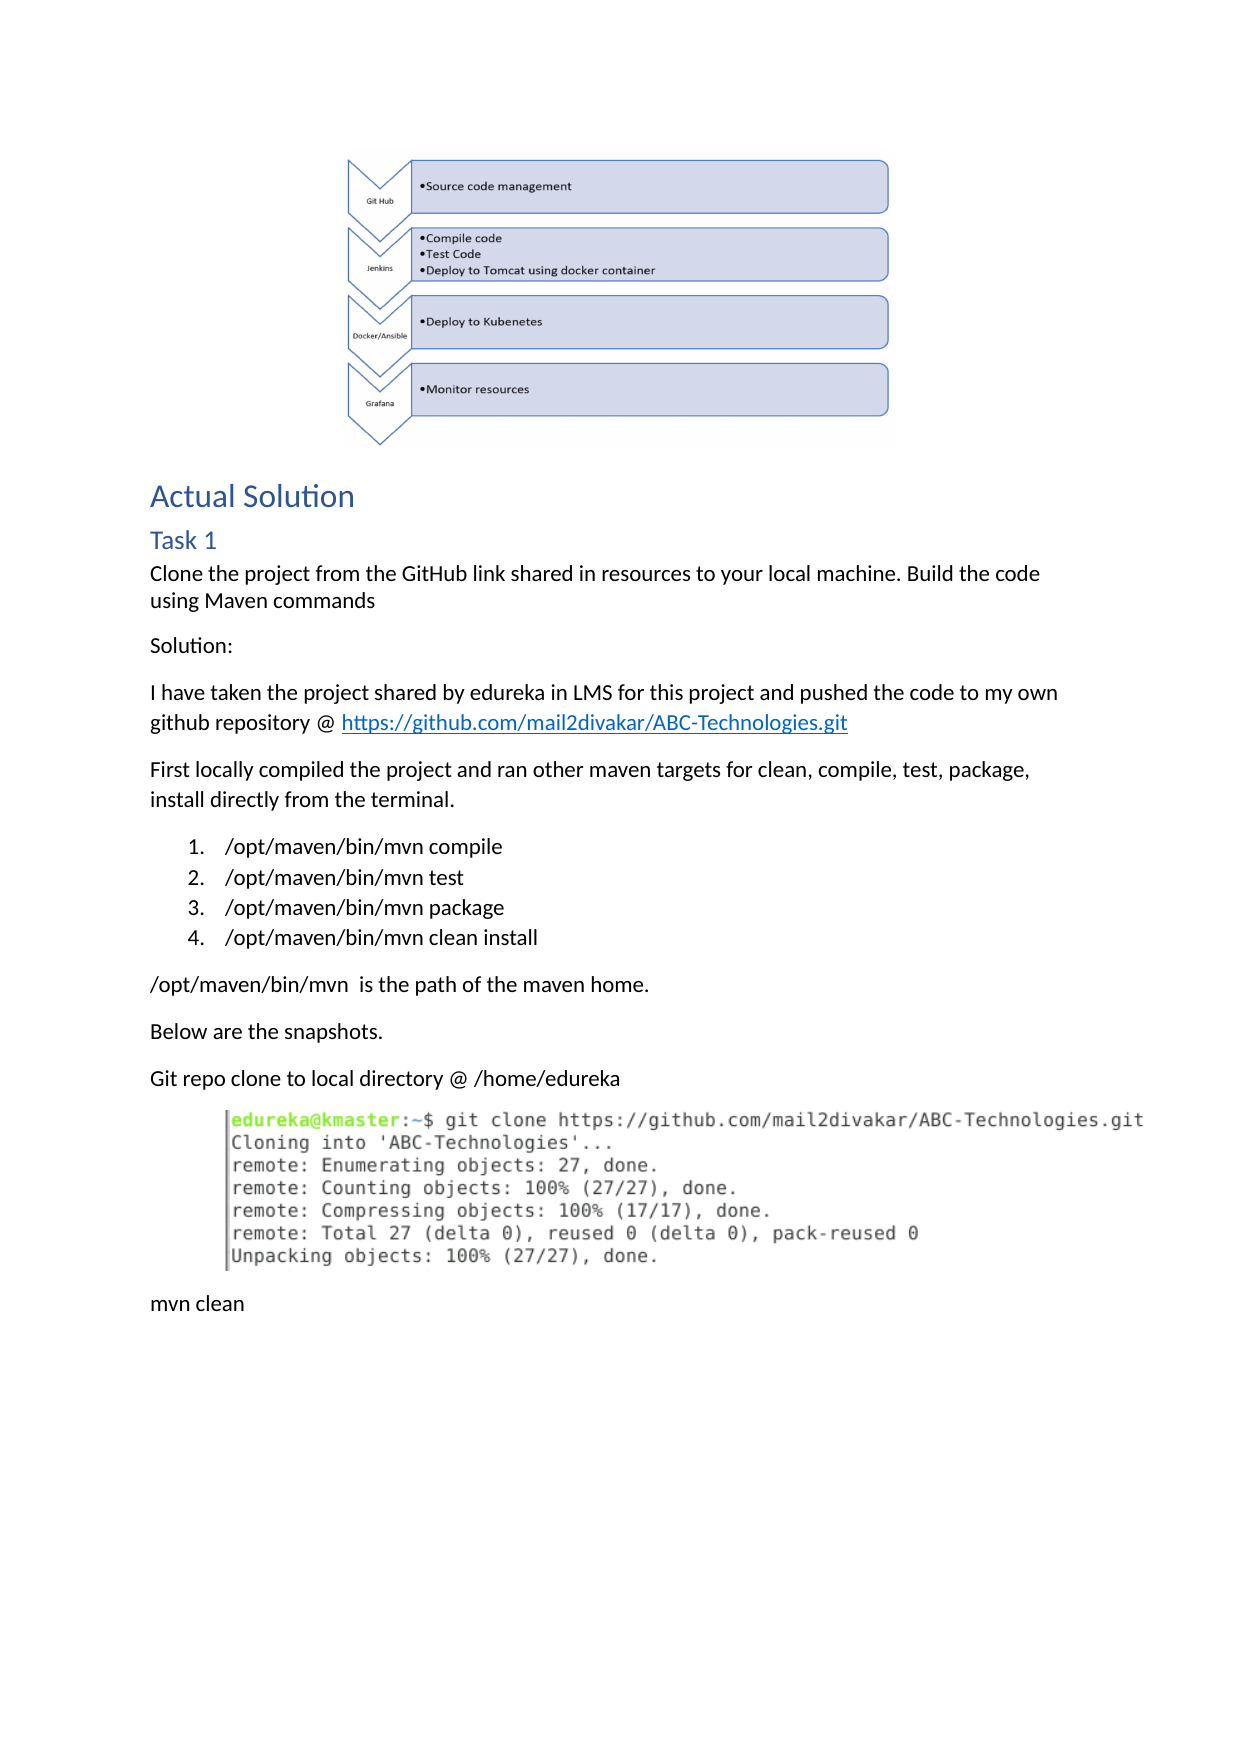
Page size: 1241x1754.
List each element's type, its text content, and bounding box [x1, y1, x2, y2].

subtitle Task 1 [150, 523, 1090, 556]
text First locally compiled the project and ran other maven targets for clean, compile, test, package, install directly from the terminal. [150, 755, 1090, 813]
list /opt/maven/bin/mvn package [187, 893, 1090, 921]
picture [345, 150, 895, 448]
text Git repo clone to local directory @ /home/edureka [150, 1064, 1090, 1092]
list /opt/maven/bin/mvn clean install [187, 923, 1090, 951]
list /opt/maven/bin/mvn compile [187, 832, 1090, 860]
text /opt/maven/bin/mvn is the path of the maven home. [150, 970, 1090, 998]
picture [225, 1110, 1166, 1271]
text Below are the snapshots. [150, 1017, 1090, 1045]
text I have taken the project shared by edureka in LMS for this project and pushed the code to my own github repository @ https://github.com/mail2divakar/ABC-Technologies.git [150, 678, 1090, 736]
text mvn clean [150, 1289, 1090, 1318]
text Solution: [150, 631, 1090, 659]
list /opt/maven/bin/mvn test [187, 863, 1090, 891]
subtitle Actual Solution [150, 475, 1090, 516]
text Clone the project from the GitHub link shared in resources to your local machine. Build the code using Maven commands [150, 559, 1090, 615]
